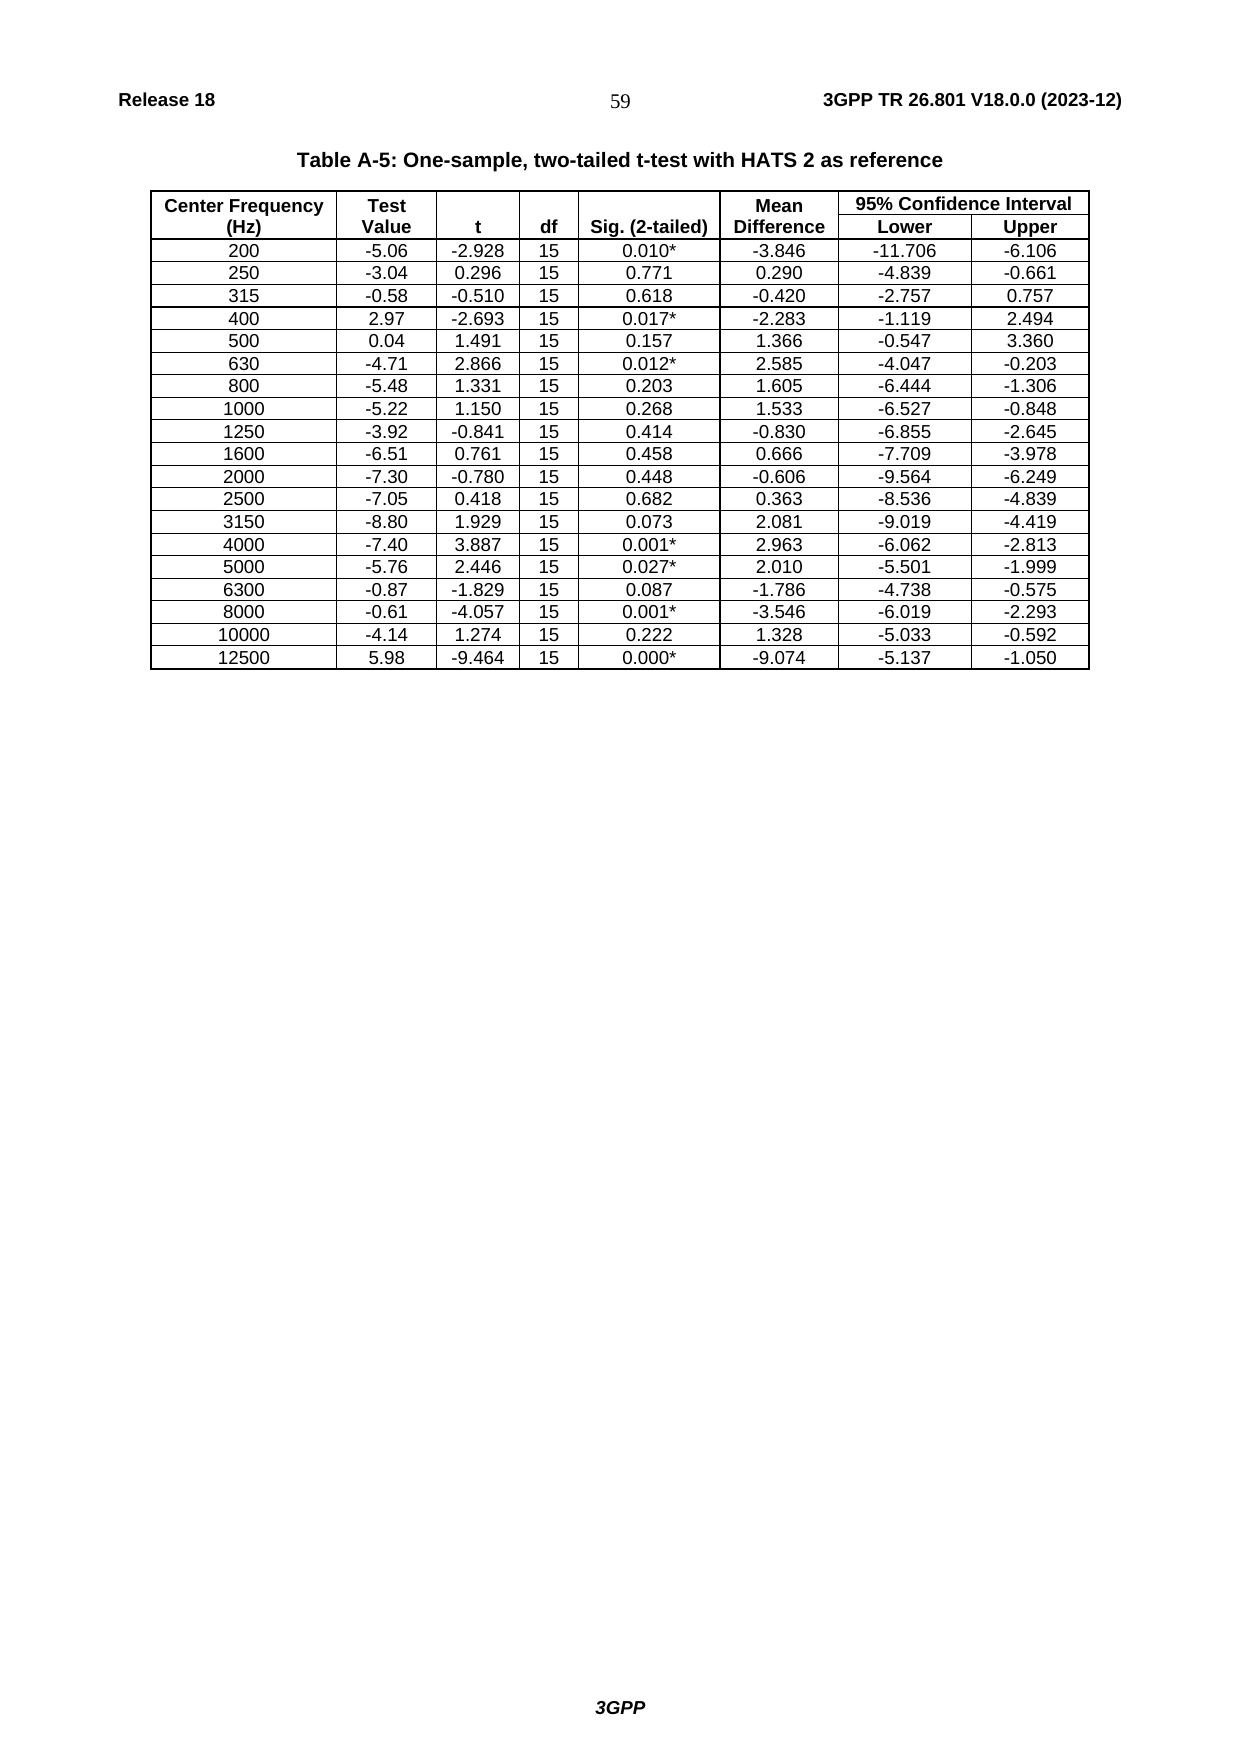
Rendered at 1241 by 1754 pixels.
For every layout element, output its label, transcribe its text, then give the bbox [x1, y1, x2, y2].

table_cell -4.71 [337, 353, 436, 374]
table_cell 8000 [152, 601, 336, 623]
table_cell 6300 [152, 579, 336, 600]
table_cell 0.012* [579, 353, 719, 374]
table_cell -4.057 [437, 601, 519, 623]
table_cell 3150 [152, 511, 336, 532]
table_cell -1.119 [839, 308, 971, 329]
table_cell 0.268 [579, 398, 719, 419]
table_cell -3.04 [337, 262, 436, 284]
table_cell -2.693 [437, 308, 519, 329]
table_cell 2500 [152, 488, 336, 510]
text Table A-5: One-sample, two-tailed t-test with HATS 2 as reference [118, 147, 1122, 171]
table_cell 2.010 [721, 556, 838, 578]
table_cell 15 [520, 375, 578, 397]
table_cell 15 [520, 330, 578, 352]
table_cell -0.592 [972, 624, 1088, 645]
table_cell -0.87 [337, 579, 436, 600]
table_cell -0.575 [972, 579, 1088, 600]
table_cell 0.073 [579, 511, 719, 532]
table_cell -5.76 [337, 556, 436, 578]
table_cell -5.22 [337, 398, 436, 419]
table_cell -6.249 [972, 466, 1088, 487]
table_cell 5.98 [337, 646, 436, 668]
table_cell 15 [520, 285, 578, 306]
table_cell -1.786 [721, 579, 838, 600]
table_cell 1.605 [721, 375, 838, 397]
table_cell 2.963 [721, 534, 838, 555]
table_cell -5.501 [839, 556, 971, 578]
table_cell -7.05 [337, 488, 436, 510]
table_cell 0.017* [579, 308, 719, 329]
table_cell 0.618 [579, 285, 719, 306]
table_cell -3.92 [337, 420, 436, 442]
table_cell -4.419 [972, 511, 1088, 532]
table_cell 15 [520, 646, 578, 668]
table_cell 1.491 [437, 330, 519, 352]
table_cell -4.839 [839, 262, 971, 284]
table_cell -4.738 [839, 579, 971, 600]
table_cell 0.682 [579, 488, 719, 510]
table_cell 2.97 [337, 308, 436, 329]
table_cell -5.137 [839, 646, 971, 668]
table_cell -5.06 [337, 240, 436, 261]
table_cell -2.283 [721, 308, 838, 329]
table_cell 200 [152, 240, 336, 261]
table_cell 0.222 [579, 624, 719, 645]
table_cell 0.771 [579, 262, 719, 284]
table_cell 15 [520, 534, 578, 555]
table_cell -7.40 [337, 534, 436, 555]
table_cell -9.074 [721, 646, 838, 668]
table_cell 4000 [152, 534, 336, 555]
table_cell 15 [520, 420, 578, 442]
table_cell Lower [839, 215, 971, 237]
table_cell 1.274 [437, 624, 519, 645]
table_cell Upper [972, 215, 1088, 237]
table_cell 400 [152, 308, 336, 329]
table_cell -1.306 [972, 375, 1088, 397]
table_cell -0.61 [337, 601, 436, 623]
table_cell 0.010* [579, 240, 719, 261]
table_cell 15 [520, 240, 578, 261]
table_cell 1.328 [721, 624, 838, 645]
table_header df [520, 192, 578, 237]
table_cell 0.414 [579, 420, 719, 442]
table_cell 0.290 [721, 262, 838, 284]
table_cell -3.846 [721, 240, 838, 261]
table_cell -0.780 [437, 466, 519, 487]
table_cell 15 [520, 466, 578, 487]
table_cell 15 [520, 262, 578, 284]
table_cell 0.001* [579, 534, 719, 555]
table_cell -3.978 [972, 443, 1088, 464]
table_cell 10000 [152, 624, 336, 645]
table_cell 15 [520, 511, 578, 532]
table_cell -6.019 [839, 601, 971, 623]
table_cell 0.027* [579, 556, 719, 578]
table_cell -6.062 [839, 534, 971, 555]
table_cell -7.30 [337, 466, 436, 487]
table_cell -6.444 [839, 375, 971, 397]
table_cell 5000 [152, 556, 336, 578]
table_cell 0.000* [579, 646, 719, 668]
table_cell -0.58 [337, 285, 436, 306]
table_cell 1.929 [437, 511, 519, 532]
table_cell -4.839 [972, 488, 1088, 510]
table_cell -0.661 [972, 262, 1088, 284]
table_cell 0.458 [579, 443, 719, 464]
table_cell -2.813 [972, 534, 1088, 555]
table_cell 15 [520, 556, 578, 578]
table_cell 0.001* [579, 601, 719, 623]
table_cell 0.418 [437, 488, 519, 510]
table_cell 2.446 [437, 556, 519, 578]
table_cell -0.510 [437, 285, 519, 306]
table_cell -6.527 [839, 398, 971, 419]
table_cell -4.14 [337, 624, 436, 645]
table_cell 3.360 [972, 330, 1088, 352]
table_cell 15 [520, 579, 578, 600]
table_cell 2.494 [972, 308, 1088, 329]
table_cell -2.757 [839, 285, 971, 306]
table_cell 1250 [152, 420, 336, 442]
table_header t [437, 192, 519, 237]
table_cell -0.848 [972, 398, 1088, 419]
table_cell -6.855 [839, 420, 971, 442]
table_cell 1.366 [721, 330, 838, 352]
table_cell 1600 [152, 443, 336, 464]
table_cell -9.564 [839, 466, 971, 487]
table_cell -2.293 [972, 601, 1088, 623]
table_cell 15 [520, 398, 578, 419]
table_cell -1.999 [972, 556, 1088, 578]
table_cell -9.019 [839, 511, 971, 532]
table_cell -11.706 [839, 240, 971, 261]
table_cell 15 [520, 443, 578, 464]
table_cell 250 [152, 262, 336, 284]
table_cell -5.033 [839, 624, 971, 645]
table_cell -4.047 [839, 353, 971, 374]
table_cell 15 [520, 353, 578, 374]
table_cell -1.829 [437, 579, 519, 600]
table_cell -6.51 [337, 443, 436, 464]
table_header Sig. (2-tailed) [579, 192, 719, 237]
table_cell 800 [152, 375, 336, 397]
table_cell 0.761 [437, 443, 519, 464]
table_cell 0.087 [579, 579, 719, 600]
table_cell 2.585 [721, 353, 838, 374]
table_cell 3.887 [437, 534, 519, 555]
table_cell 1000 [152, 398, 336, 419]
table_cell -5.48 [337, 375, 436, 397]
table_cell 1.150 [437, 398, 519, 419]
table_cell 0.666 [721, 443, 838, 464]
table_cell 0.04 [337, 330, 436, 352]
table_header Mean Difference [721, 192, 838, 237]
table_cell 1.331 [437, 375, 519, 397]
table_cell -0.841 [437, 420, 519, 442]
table_cell -8.536 [839, 488, 971, 510]
table_header Center Frequency (Hz) [152, 192, 336, 237]
table_cell 0.363 [721, 488, 838, 510]
table_cell 0.448 [579, 466, 719, 487]
table_cell -9.464 [437, 646, 519, 668]
table_cell 15 [520, 488, 578, 510]
table_cell 0.203 [579, 375, 719, 397]
table_cell 0.296 [437, 262, 519, 284]
table_header Test Value [337, 192, 436, 237]
table_cell 0.157 [579, 330, 719, 352]
table_cell -8.80 [337, 511, 436, 532]
table_cell -2.928 [437, 240, 519, 261]
table_cell -3.546 [721, 601, 838, 623]
table_cell -0.830 [721, 420, 838, 442]
table_cell 315 [152, 285, 336, 306]
table_cell 2000 [152, 466, 336, 487]
table_cell -0.203 [972, 353, 1088, 374]
table_cell 12500 [152, 646, 336, 668]
table_cell 0.757 [972, 285, 1088, 306]
table_cell -6.106 [972, 240, 1088, 261]
table_cell -0.420 [721, 285, 838, 306]
table_cell 15 [520, 624, 578, 645]
table_cell 15 [520, 308, 578, 329]
table_cell 630 [152, 353, 336, 374]
table_cell -2.645 [972, 420, 1088, 442]
table_cell -0.547 [839, 330, 971, 352]
table_header 95% Confidence Interval [839, 192, 1088, 214]
table_cell 1.533 [721, 398, 838, 419]
table_cell 500 [152, 330, 336, 352]
table_cell 2.866 [437, 353, 519, 374]
table_cell 2.081 [721, 511, 838, 532]
table_cell -0.606 [721, 466, 838, 487]
table_cell -1.050 [972, 646, 1088, 668]
table_cell 15 [520, 601, 578, 623]
table_cell -7.709 [839, 443, 971, 464]
